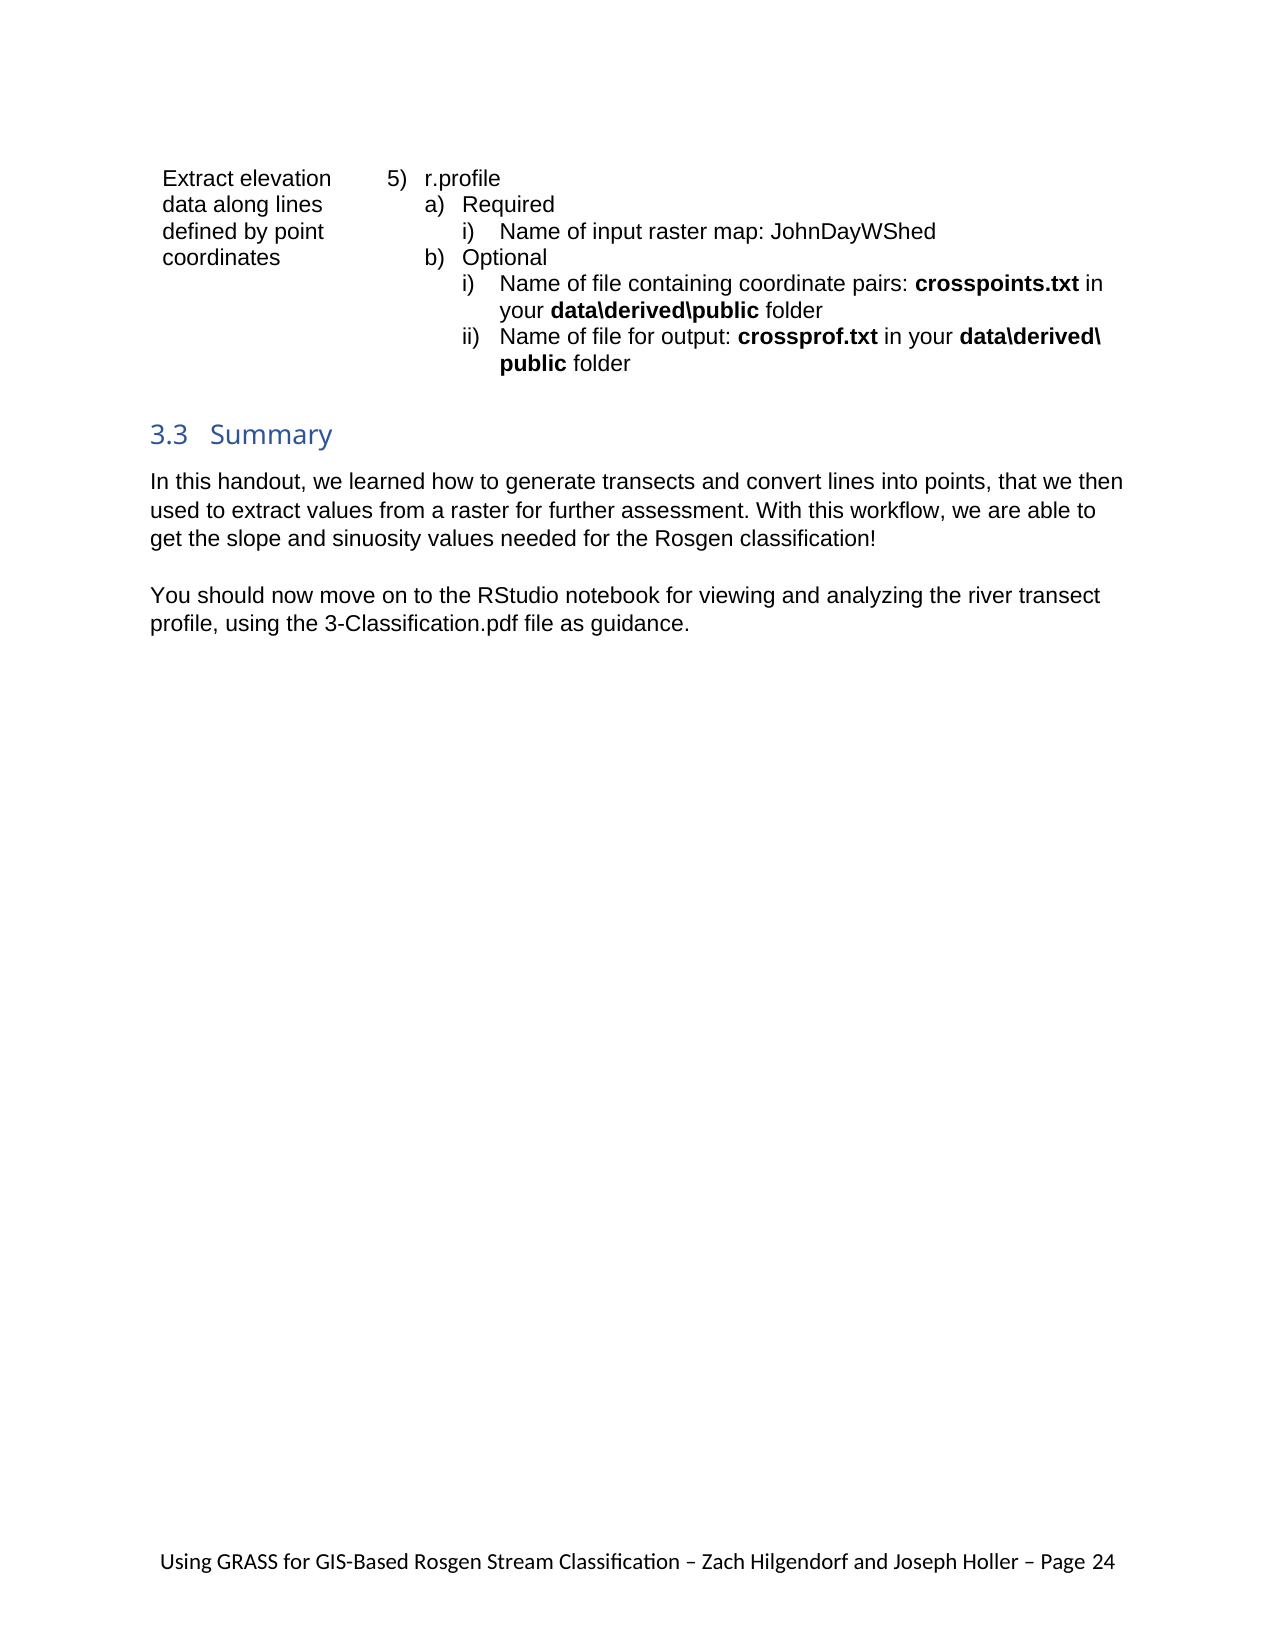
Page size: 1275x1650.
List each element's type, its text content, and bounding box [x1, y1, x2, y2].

text In this handout, we learned how to generate transects and convert lines into points, that we then used to extract values from a raster for further assessment. With this workflow, we are able to get the slope and sinuosity values needed for the Rosgen classification! [150, 468, 1125, 551]
subtitle Summary [150, 416, 1125, 453]
text You should now move on to the RStudio notebook for viewing and analyzing the river transect profile, using the 3-Classification.pdf file as guidance. [150, 582, 1125, 637]
table_cell Extract elevation data along lines defined by point coordinates [150, 150, 375, 391]
table_cell r.profile Required Name of input raster map: JohnDayWShed Optional Name of file containing coordinate pairs: crosspoints.txt in your data\derived\public folder Name of file for output: crossprof.txt in your data\derived\public folder [375, 150, 1124, 391]
